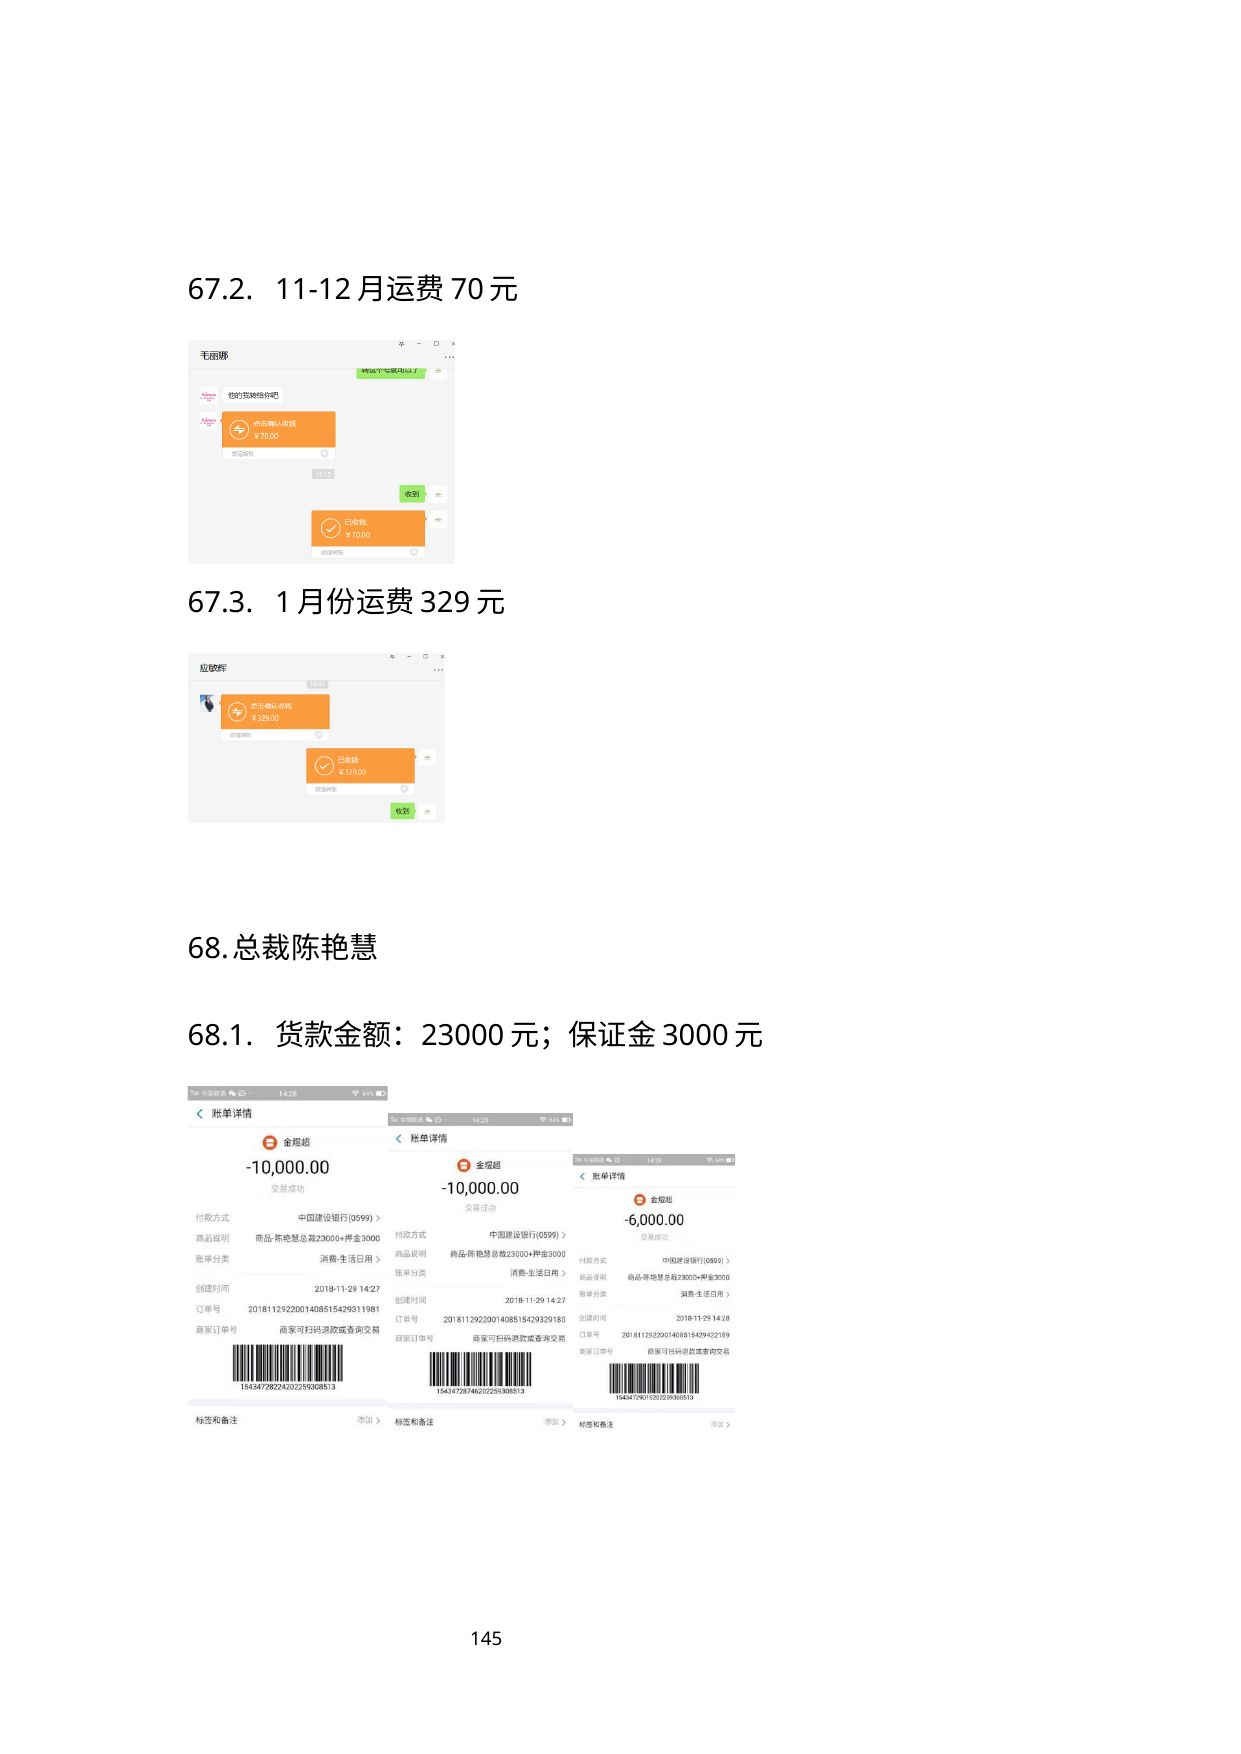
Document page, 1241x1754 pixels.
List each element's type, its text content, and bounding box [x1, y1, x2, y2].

subtitle 11-12月运费70元 [187, 254, 1053, 319]
picture [187, 653, 445, 823]
subtitle 1月份运费329元 [187, 568, 1053, 633]
picture [187, 340, 455, 564]
subtitle 总裁陈艳慧 [187, 914, 1053, 979]
picture [187, 1086, 736, 1443]
subtitle 货款金额：23000元；保证金3000元 [187, 1000, 1053, 1065]
